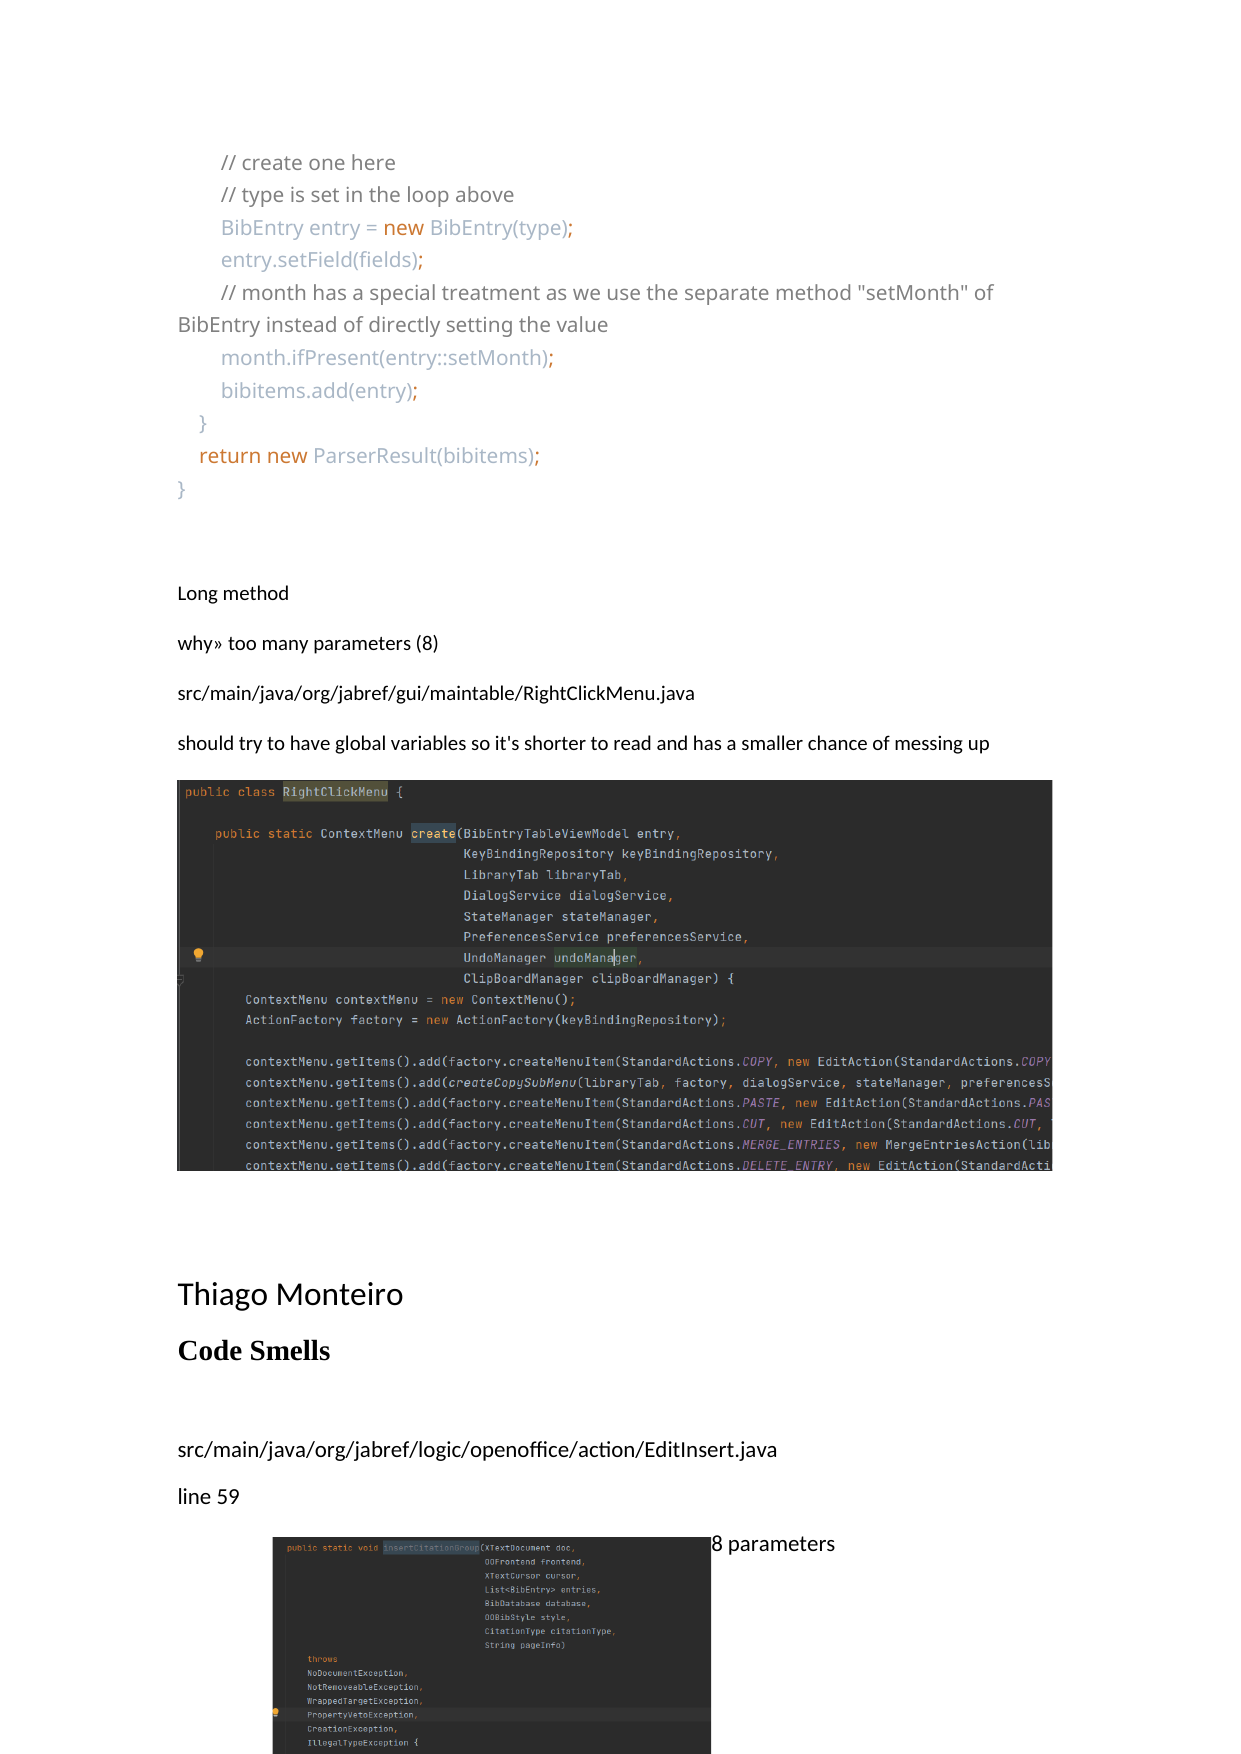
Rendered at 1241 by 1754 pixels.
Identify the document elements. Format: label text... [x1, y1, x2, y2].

text Long method [177, 581, 1063, 606]
picture [177, 780, 1053, 1171]
text why» too many parameters (8) [177, 631, 1063, 656]
text should try to have global variables so it's shorter to read and has a smaller chance of messing up [177, 731, 1063, 756]
picture [272, 1537, 712, 1754]
subtitle Code Smells [177, 1333, 1063, 1367]
text src/main/java/org/jabref/gui/maintable/RightClickMenu.java [177, 681, 1063, 706]
text Thiago Monteiro [177, 1273, 1063, 1314]
text line 59 [177, 1482, 1063, 1510]
text 8 parameters [177, 1529, 1063, 1557]
text src/main/java/org/jabref/logic/openoffice/action/EditInsert.java [177, 1435, 1063, 1463]
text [177, 148, 1063, 502]
